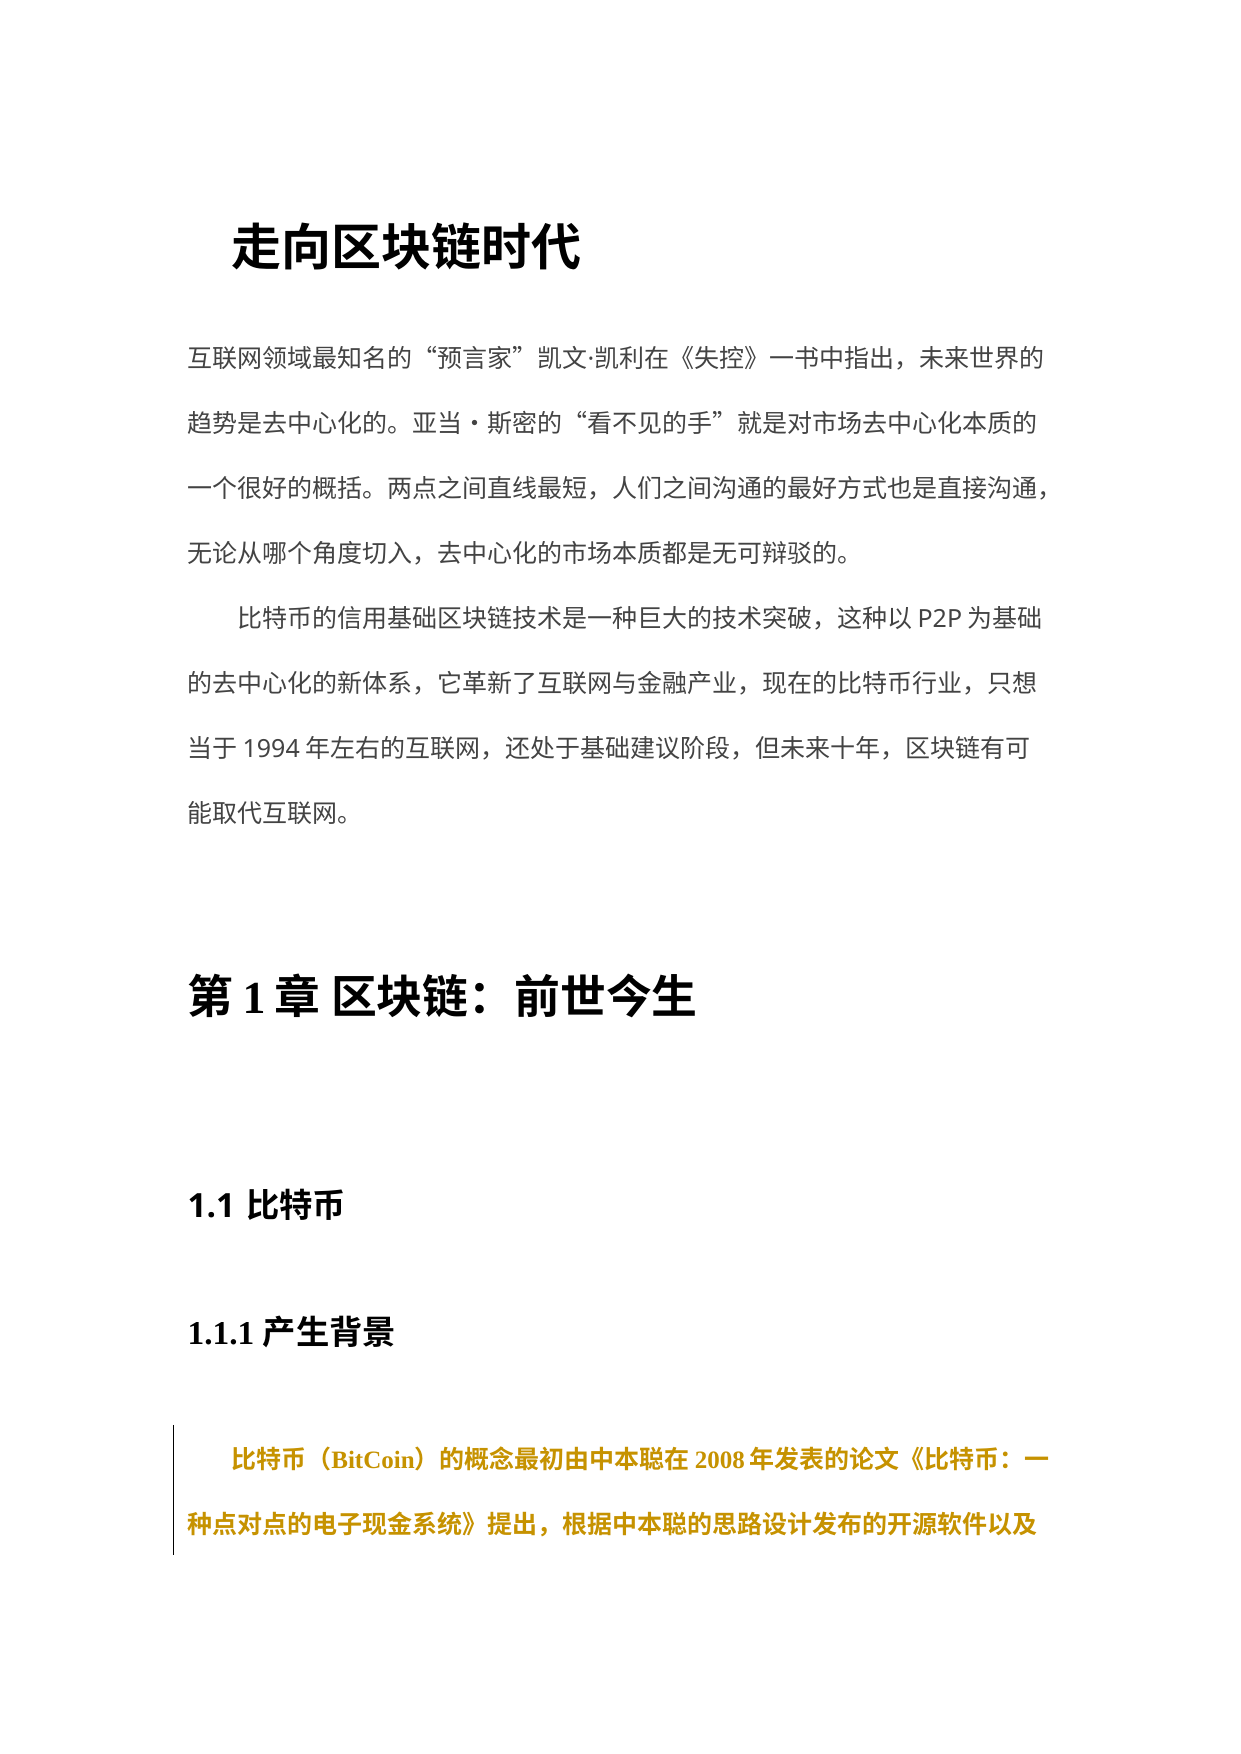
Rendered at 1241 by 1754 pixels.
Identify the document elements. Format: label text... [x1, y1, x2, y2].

subtitle 产生背景 [187, 1298, 1053, 1363]
subtitle 第1章 区块链：前世今生 [187, 945, 1053, 1042]
text 比特币的信用基础区块链技术是一种巨大的技术突破，这种以P2P为基础的去中心化的新体系，它革新了互联网与金融产业，现在的比特币行业，只想当于1994年左右的互联网，还处于基础建议阶段，但未来十年，区块链有可能取代互联网。 [187, 584, 1053, 844]
text 互联网领域最知名的“预言家”凯文·凯利在《失控》一书中指出，未来世界的趋势是去中心化的。亚当•斯密的“看不见的手”就是对市场去中心化本质的一个很好的概括。两点之间直线最短，人们之间沟通的最好方式也是直接沟通，无论从哪个角度切入，去中心化的市场本质都是无可辩驳的。 [187, 324, 1053, 584]
text 走向区块链时代 [187, 194, 1053, 292]
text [187, 1425, 1053, 1555]
subtitle 比特币 [187, 1170, 1053, 1235]
